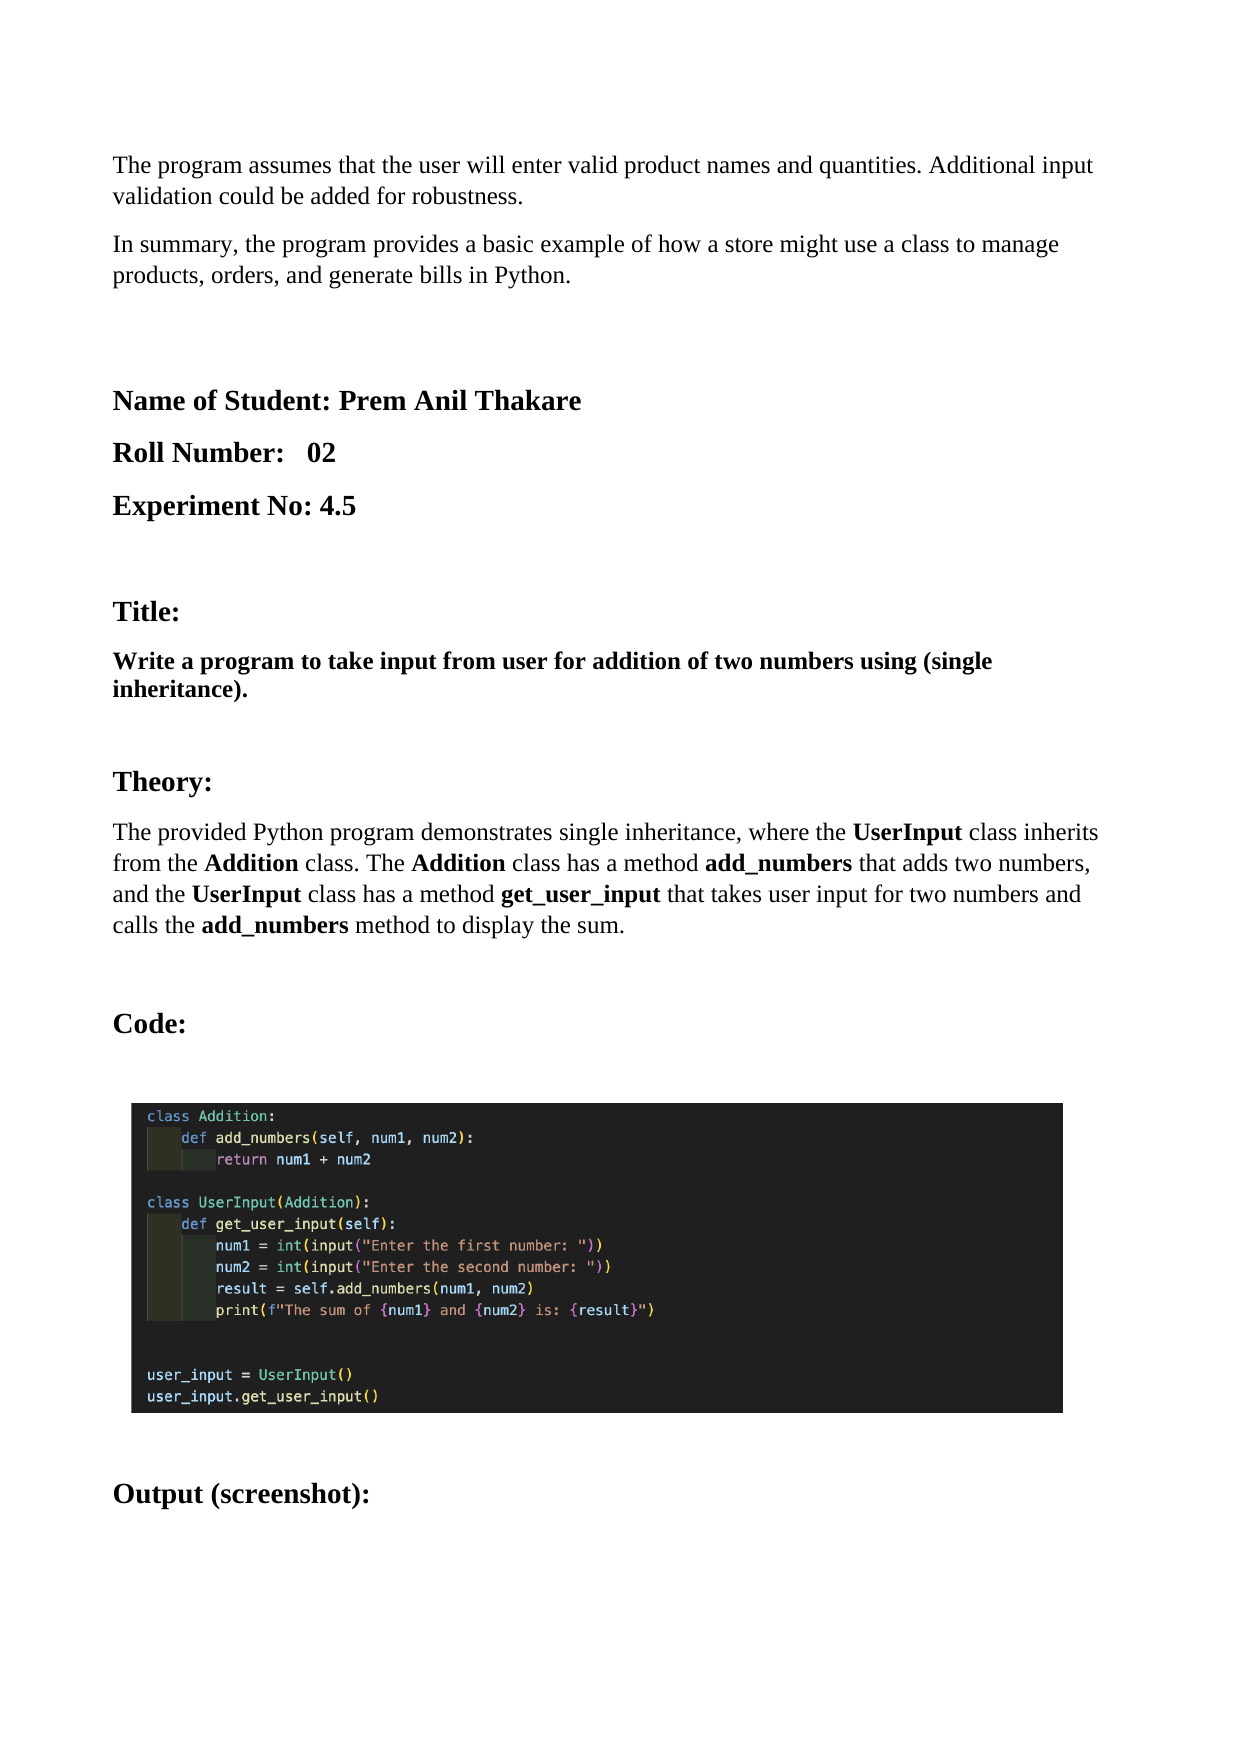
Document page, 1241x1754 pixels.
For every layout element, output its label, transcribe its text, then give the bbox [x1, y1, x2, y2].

text In summary, the program provides a basic example of how a store might use a class to manage products, orders, and generate bills in Python. [112, 229, 1128, 288]
text The program assumes that the user will enter valid product names and quantities. Additional input validation could be added for robustness. [112, 150, 1128, 210]
text Output (screenshot): [112, 1476, 1128, 1510]
text Write a program to take input from user for addition of two numbers using (single inheritance). [112, 647, 1128, 703]
text Title: [112, 594, 1128, 628]
text Experiment No: 4.5 [112, 488, 1128, 522]
text Theory: [112, 764, 1128, 798]
text Code: [112, 1006, 1128, 1039]
text The provided Python program demonstrates single inheritance, where the UserInput class inherits from the Addition class. The Addition class has a method add_numbers that adds two numbers, and the UserInput class has a method get_user_input that takes user input for two numbers and calls the add_numbers method to display the sum. [112, 817, 1128, 939]
text Name of Student: Prem Anil Thakare [112, 383, 1128, 416]
text Roll Number: 02 [112, 436, 1128, 469]
